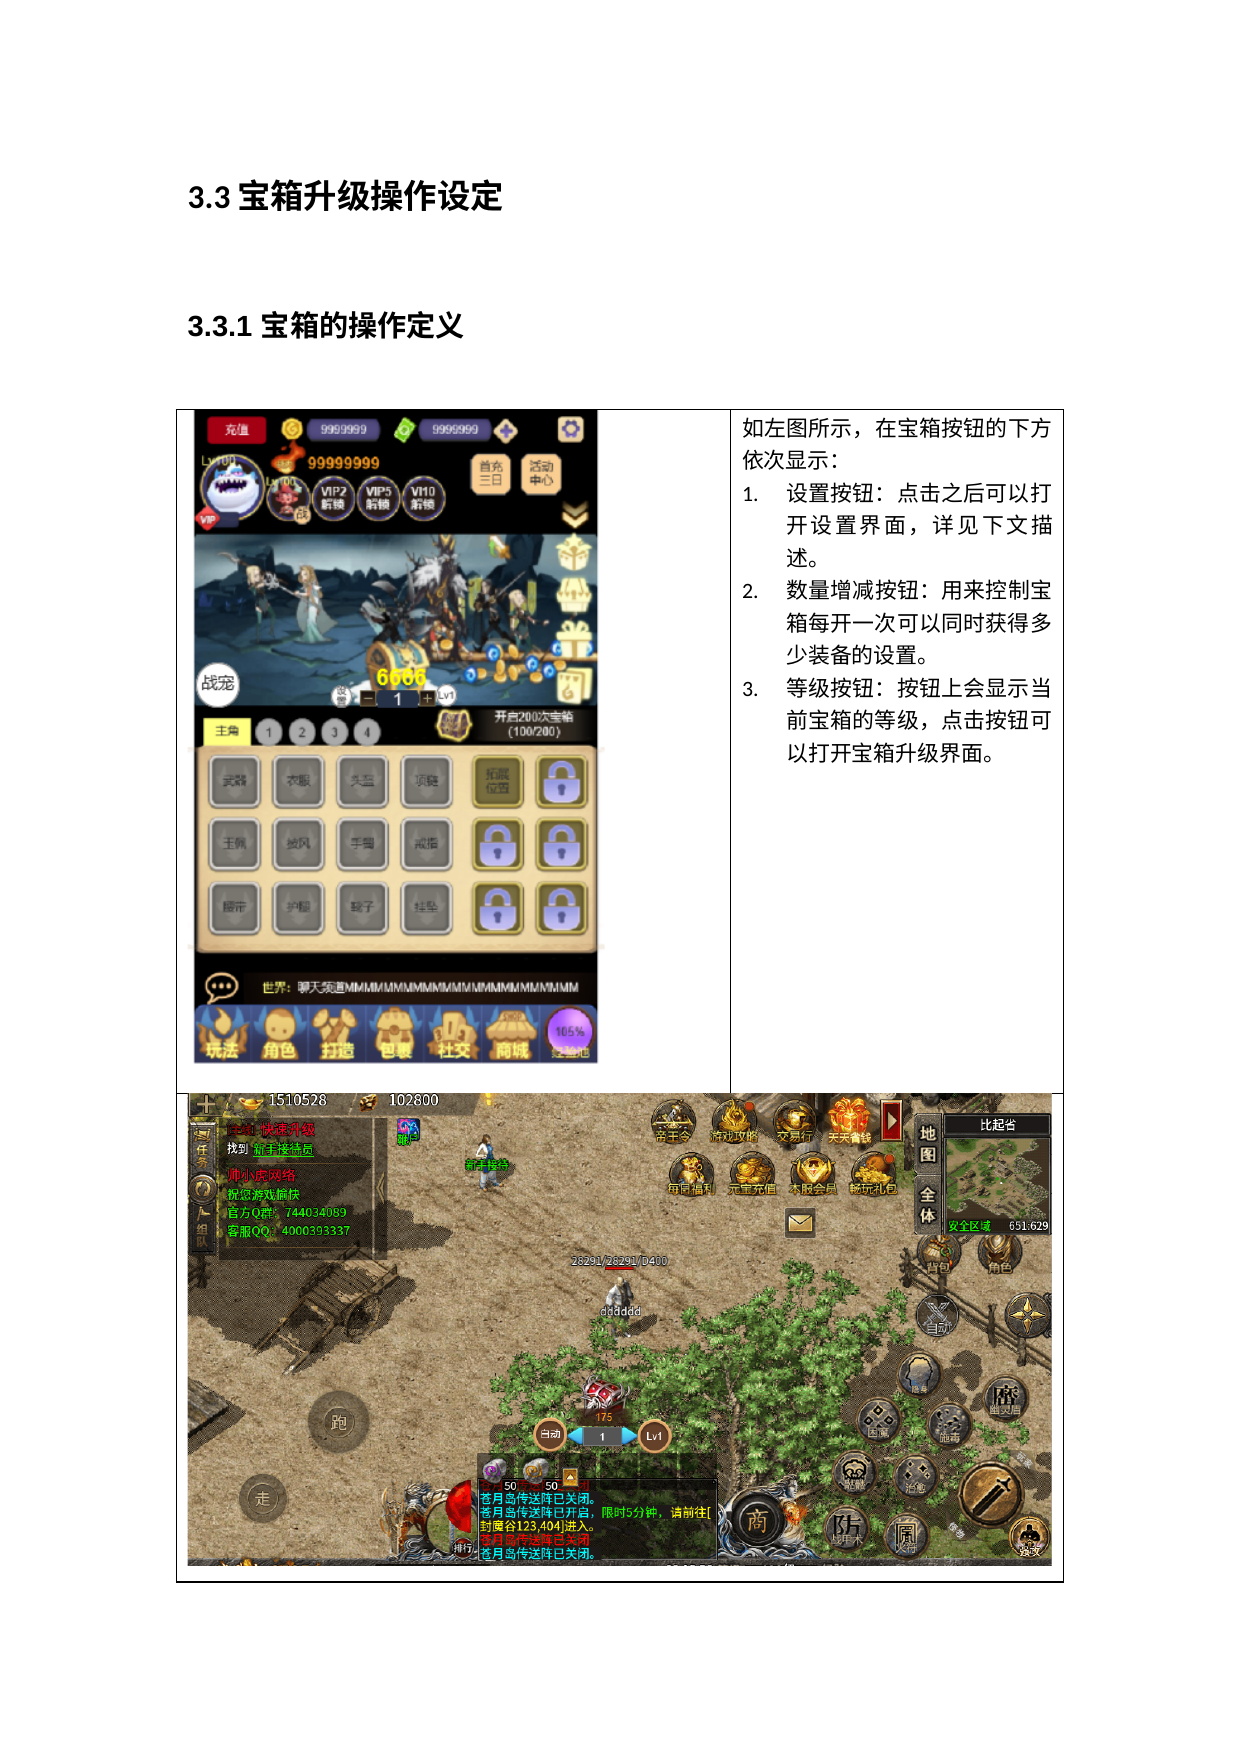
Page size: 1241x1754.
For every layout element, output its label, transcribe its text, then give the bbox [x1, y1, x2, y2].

picture [187, 410, 605, 1064]
subtitle 3.3宝箱升级操作设定 [187, 162, 1053, 227]
table_header 如左图所示，在宝箱按钮的下方依次显示： 设置按钮：点击之后可以打开设置界面，详见下文描述。 数量增减按钮：用来控制宝箱每开一次可以同时获得多少装备的设置。 等级按钮：按钮上会显示当前宝箱的等级，点击按钮可以打开宝箱升级界面。 [731, 410, 1063, 1093]
table_header [177, 410, 730, 1093]
picture [187, 1093, 1052, 1566]
table_cell [177, 1094, 1063, 1581]
subtitle 3.3.1 宝箱的操作定义 [187, 291, 1053, 356]
